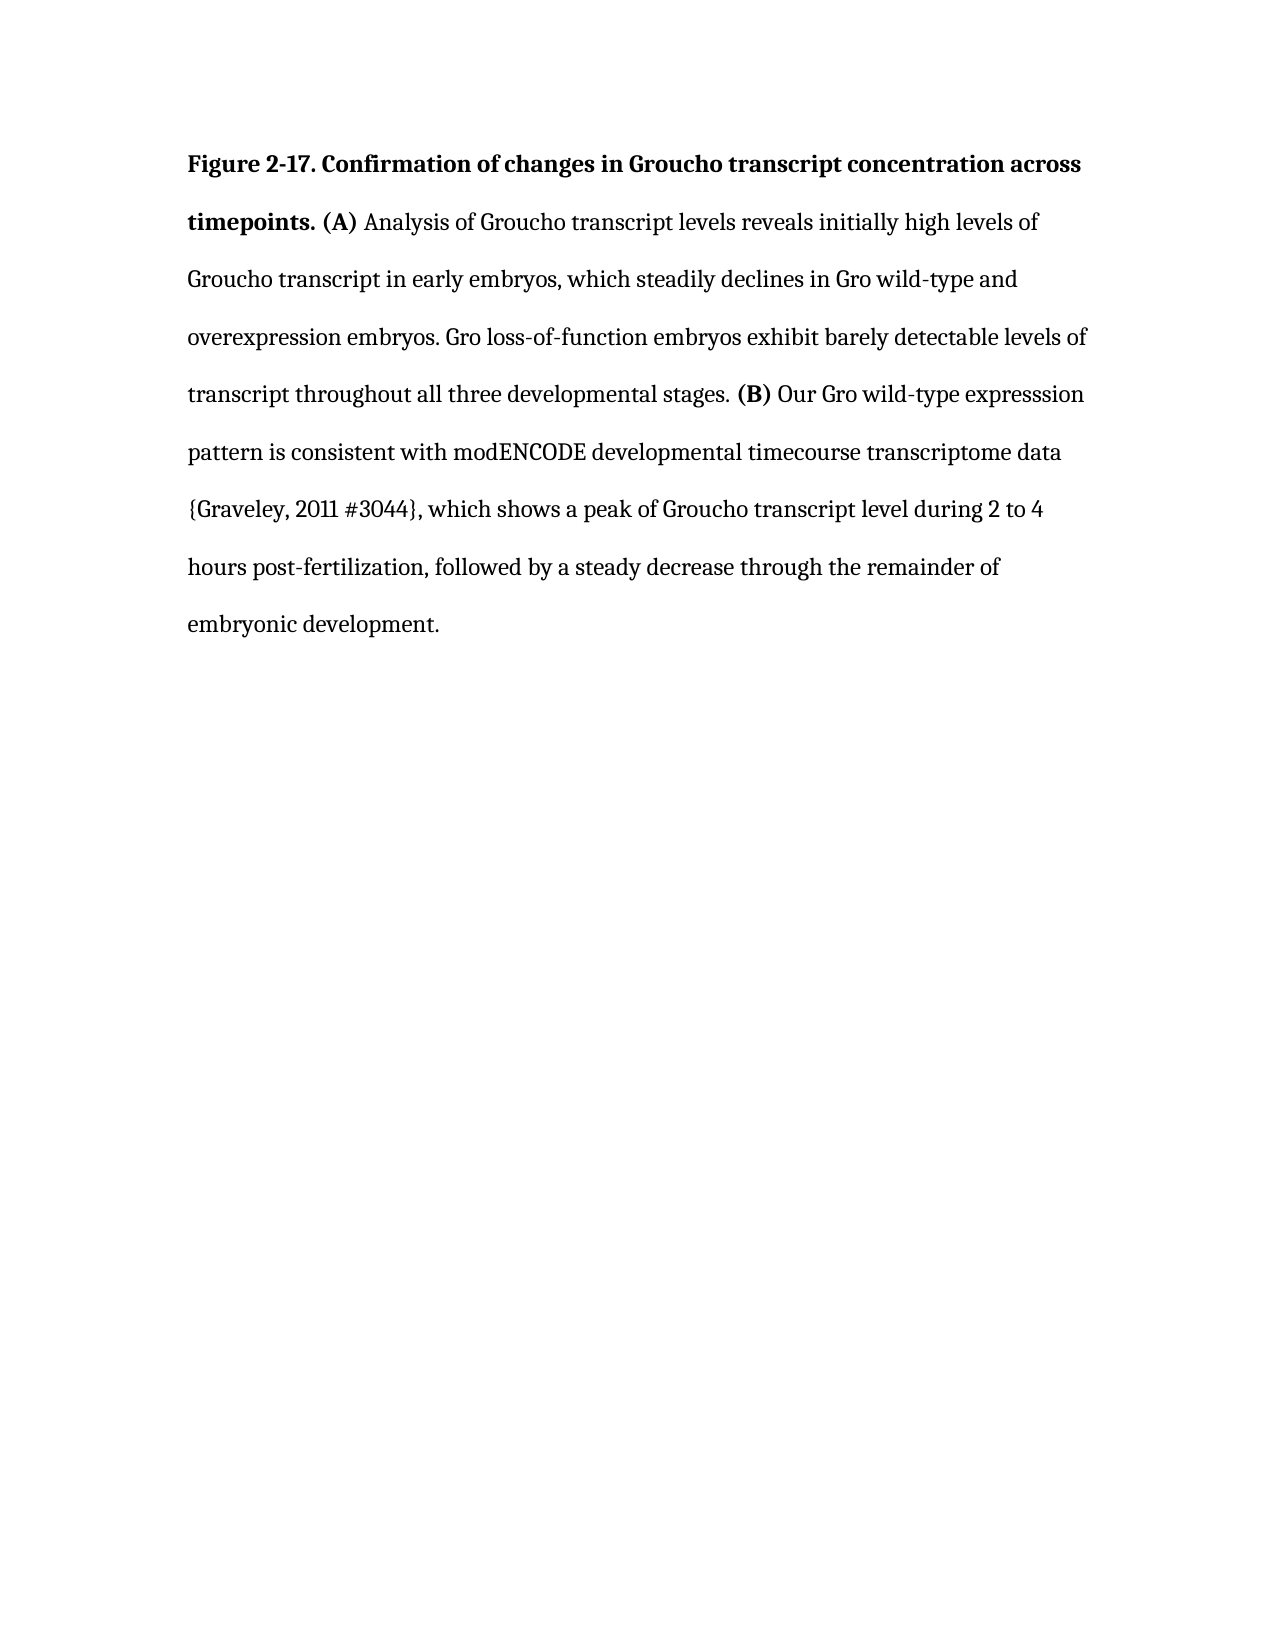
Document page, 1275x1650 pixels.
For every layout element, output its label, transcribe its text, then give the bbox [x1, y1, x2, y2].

text {Graveley, 2011 #3044} [187, 150, 1087, 639]
